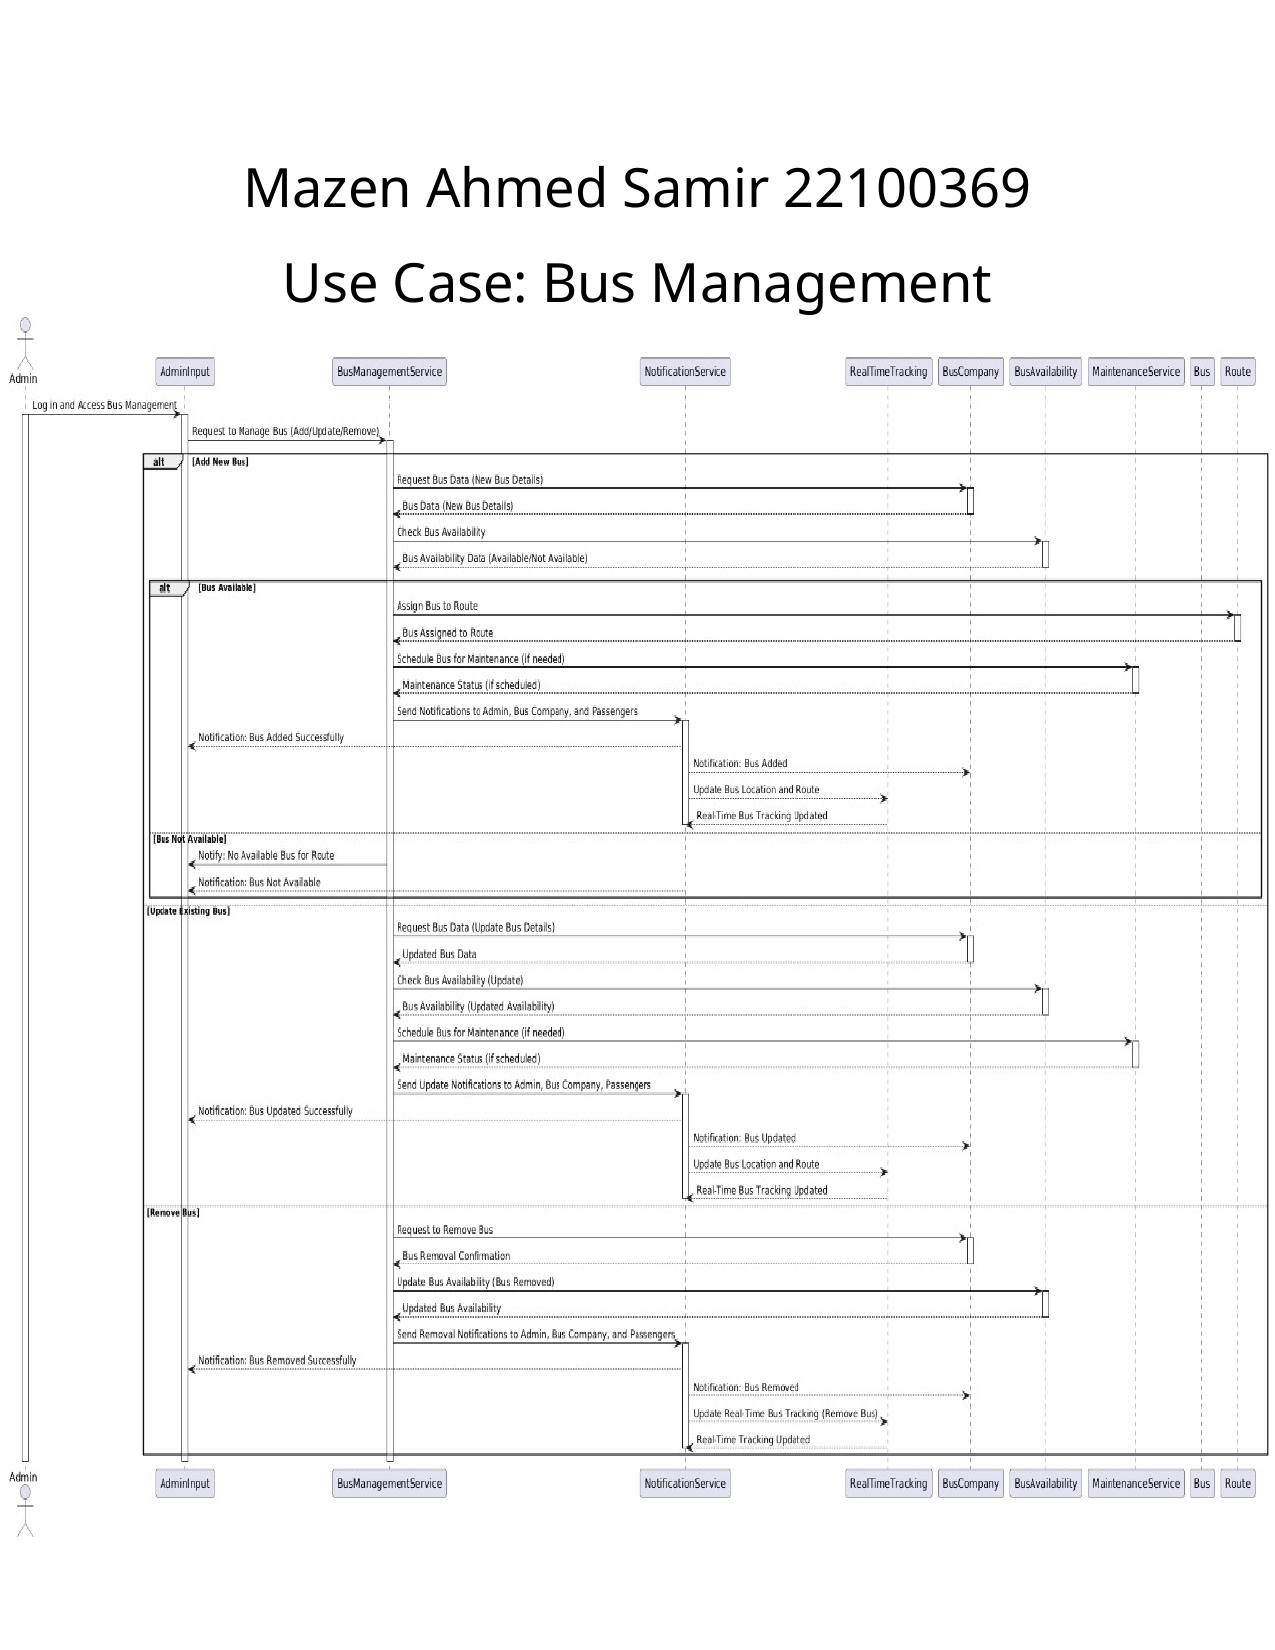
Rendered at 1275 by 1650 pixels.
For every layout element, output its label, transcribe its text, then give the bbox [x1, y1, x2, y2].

picture [6, 313, 1270, 1542]
text Use Case: Bus Management [150, 245, 1125, 318]
text Mazen Ahmed Samir 22100369 [150, 150, 1125, 224]
